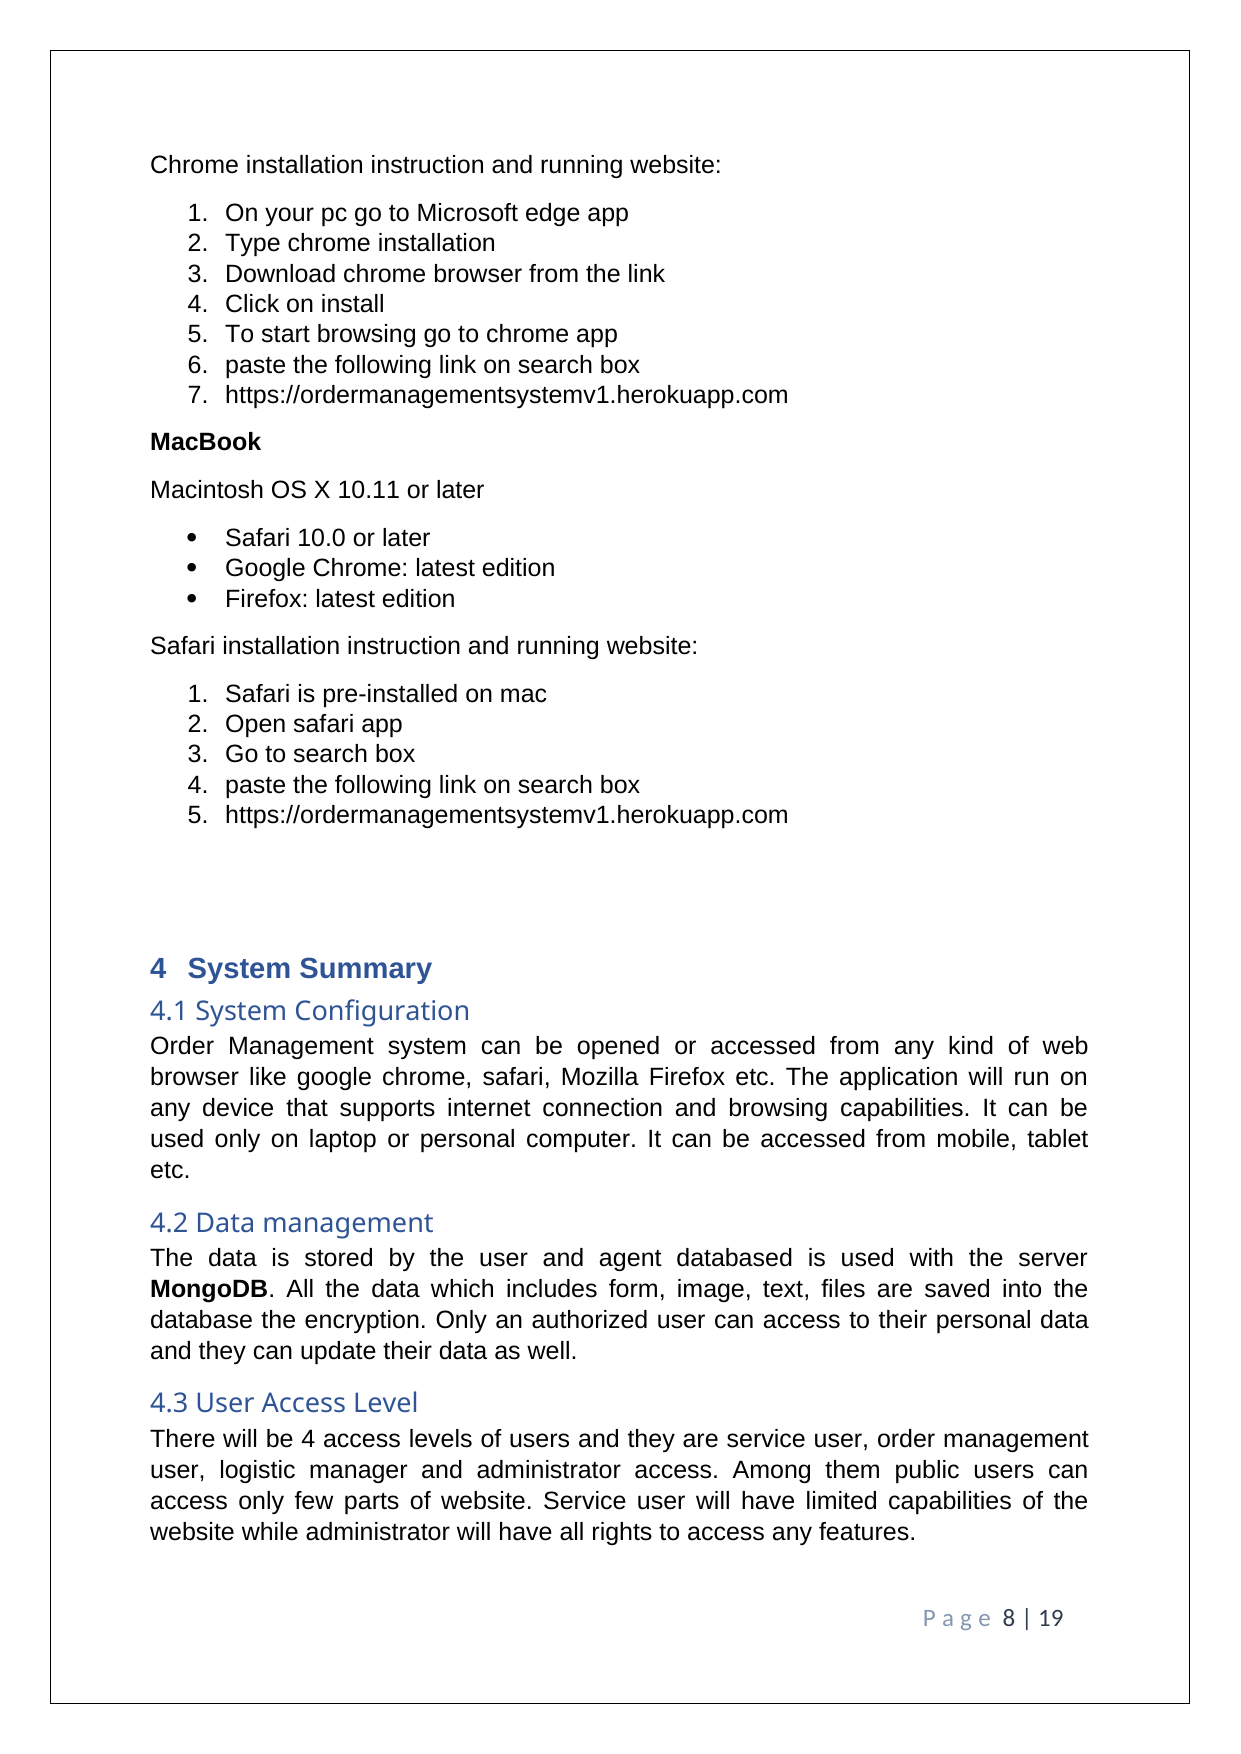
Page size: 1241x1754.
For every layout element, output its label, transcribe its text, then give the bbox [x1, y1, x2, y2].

list Safari is pre-installed on mac [187, 679, 1090, 707]
list paste the following link on search box [187, 350, 1090, 378]
text MacBook [150, 427, 1090, 456]
list Type chrome installation [187, 228, 1090, 257]
list Safari 10.0 or later [187, 523, 1090, 552]
text Chrome installation instruction and running website: [150, 150, 1090, 179]
text Macintosh OS X 10.11 or later [150, 475, 1090, 504]
text Safari installation instruction and running website: [150, 631, 1090, 660]
text The data is stored by the user and agent databased is used with the server MongoDB. All the data which includes form, image, text, files are saved into the database the encryption. Only an authorized user can access to their personal data and they can update their data as well. [150, 1243, 1090, 1365]
list On your pc go to Microsoft edge app [187, 198, 1090, 226]
list paste the following link on search box [187, 770, 1090, 799]
list Download chrome browser from the link [187, 258, 1090, 287]
text There will be 4 access levels of users and they are service user, order management user, logistic manager and administrator access. Among them public users can access only few parts of website. Service user will have limited capabilities of the website while administrator will have all rights to access any features. [150, 1423, 1090, 1545]
list Click on install [187, 289, 1090, 318]
subtitle 4.3 User Access Level [150, 1384, 1090, 1421]
text Order Management system can be opened or accessed from any kind of web browser like google chrome, safari, Mozilla Firefox etc. The application will run on any device that supports internet connection and browsing capabilities. It can be used only on laptop or personal computer. It can be accessed from mobile, tablet etc. [150, 1031, 1090, 1184]
list Firefox: latest edition [187, 584, 1090, 613]
subtitle 4.1 System Configuration [150, 991, 1090, 1028]
list To start browsing go to chrome app [187, 319, 1090, 348]
list https://ordermanagementsystemv1.herokuapp.com [187, 380, 1090, 409]
subtitle 4.2 Data management [150, 1203, 1090, 1240]
list Go to search box [187, 739, 1090, 768]
list Open safari app [187, 709, 1090, 738]
subtitle System Summary [150, 951, 1090, 985]
list https://ordermanagementsystemv1.herokuapp.com [187, 800, 1090, 829]
list Google Chrome: latest edition [187, 553, 1090, 582]
